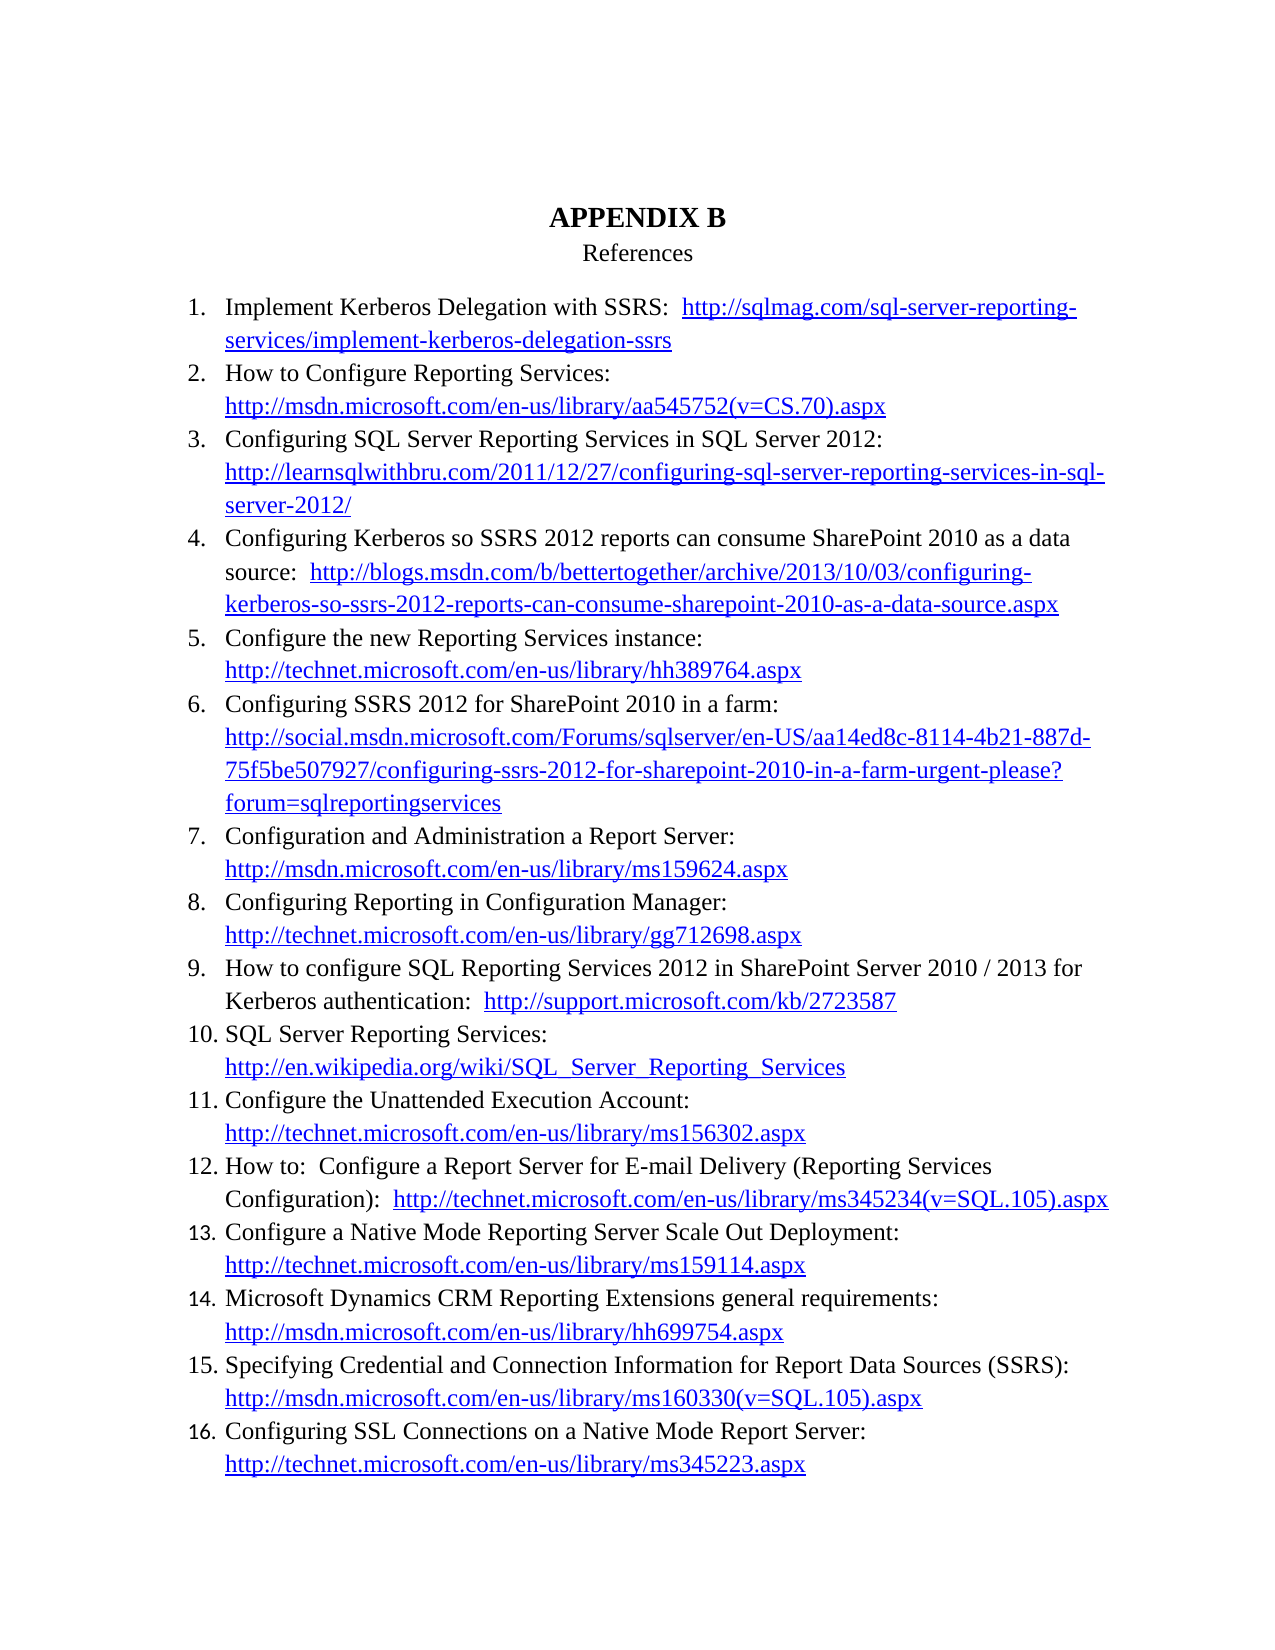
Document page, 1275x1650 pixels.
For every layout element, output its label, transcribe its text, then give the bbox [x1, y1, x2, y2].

text References [150, 238, 1125, 267]
list Configuring Reporting in Configuration Manager: http://technet.microsoft.com/en-us/library/gg712698.aspx [187, 887, 1125, 948]
list Configuring Kerberos so SSRS 2012 reports can consume SharePoint 2010 as a data source: http://blogs.msdn.com/b/bettertogether/archive/2013/10/03/configuring-kerberos-so-ssrs-2012-reports-can-consume-sharepoint-2010-as-a-data-source.aspx [187, 523, 1125, 618]
list Configure the Unattended Execution Account: http://technet.microsoft.com/en-us/library/ms156302.aspx [187, 1085, 1125, 1147]
subtitle APPENDIX B [150, 200, 1125, 233]
list SQL Server Reporting Services: http://en.wikipedia.org/wiki/SQL_Server_Reporting_Services [187, 1019, 1125, 1081]
list Configuring SQL Server Reporting Services in SQL Server 2012: http://learnsqlwithbru.com/2011/12/27/configuring-sql-server-reporting-services-in-sql-server-2012/ [187, 424, 1125, 519]
list Specifying Credential and Connection Information for Report Data Sources (SSRS): http://msdn.microsoft.com/en-us/library/ms160330(v=SQL.105).aspx [187, 1350, 1125, 1411]
list Configure a Native Mode Reporting Server Scale Out Deployment: http://technet.microsoft.com/en-us/library/ms159114.aspx [187, 1217, 1125, 1279]
list Implement Kerberos Delegation with SSRS: http://sqlmag.com/sql-server-reporting-services/implement-kerberos-delegation-ssrs [187, 292, 1125, 354]
list Configuration and Administration a Report Server: http://msdn.microsoft.com/en-us/library/ms159624.aspx [187, 821, 1125, 882]
list How to: Configure a Report Server for E-mail Delivery (Reporting Services Configuration): http://technet.microsoft.com/en-us/library/ms345234(v=SQL.105).aspx [187, 1151, 1125, 1213]
list Configuring SSL Connections on a Native Mode Report Server: http://technet.microsoft.com/en-us/library/ms345223.aspx [187, 1416, 1125, 1478]
list Microsoft Dynamics CRM Reporting Extensions general requirements: http://msdn.microsoft.com/en-us/library/hh699754.aspx [187, 1283, 1125, 1345]
list How to Configure Reporting Services: http://msdn.microsoft.com/en-us/library/aa545752(v=CS.70).aspx [187, 358, 1125, 420]
list Configuring SSRS 2012 for SharePoint 2010 in a farm: http://social.msdn.microsoft.com/Forums/sqlserver/en-US/aa14ed8c-8114-4b21-887d-75f5be507927/configuring-ssrs-2012-for-sharepoint-2010-in-a-farm-urgent-please?forum=sqlreportingservices [187, 689, 1125, 816]
list How to configure SQL Reporting Services 2012 in SharePoint Server 2010 / 2013 for Kerberos authentication: http://support.microsoft.com/kb/2723587 [187, 953, 1125, 1014]
list Configure the new Reporting Services instance: http://technet.microsoft.com/en-us/library/hh389764.aspx [187, 623, 1125, 684]
